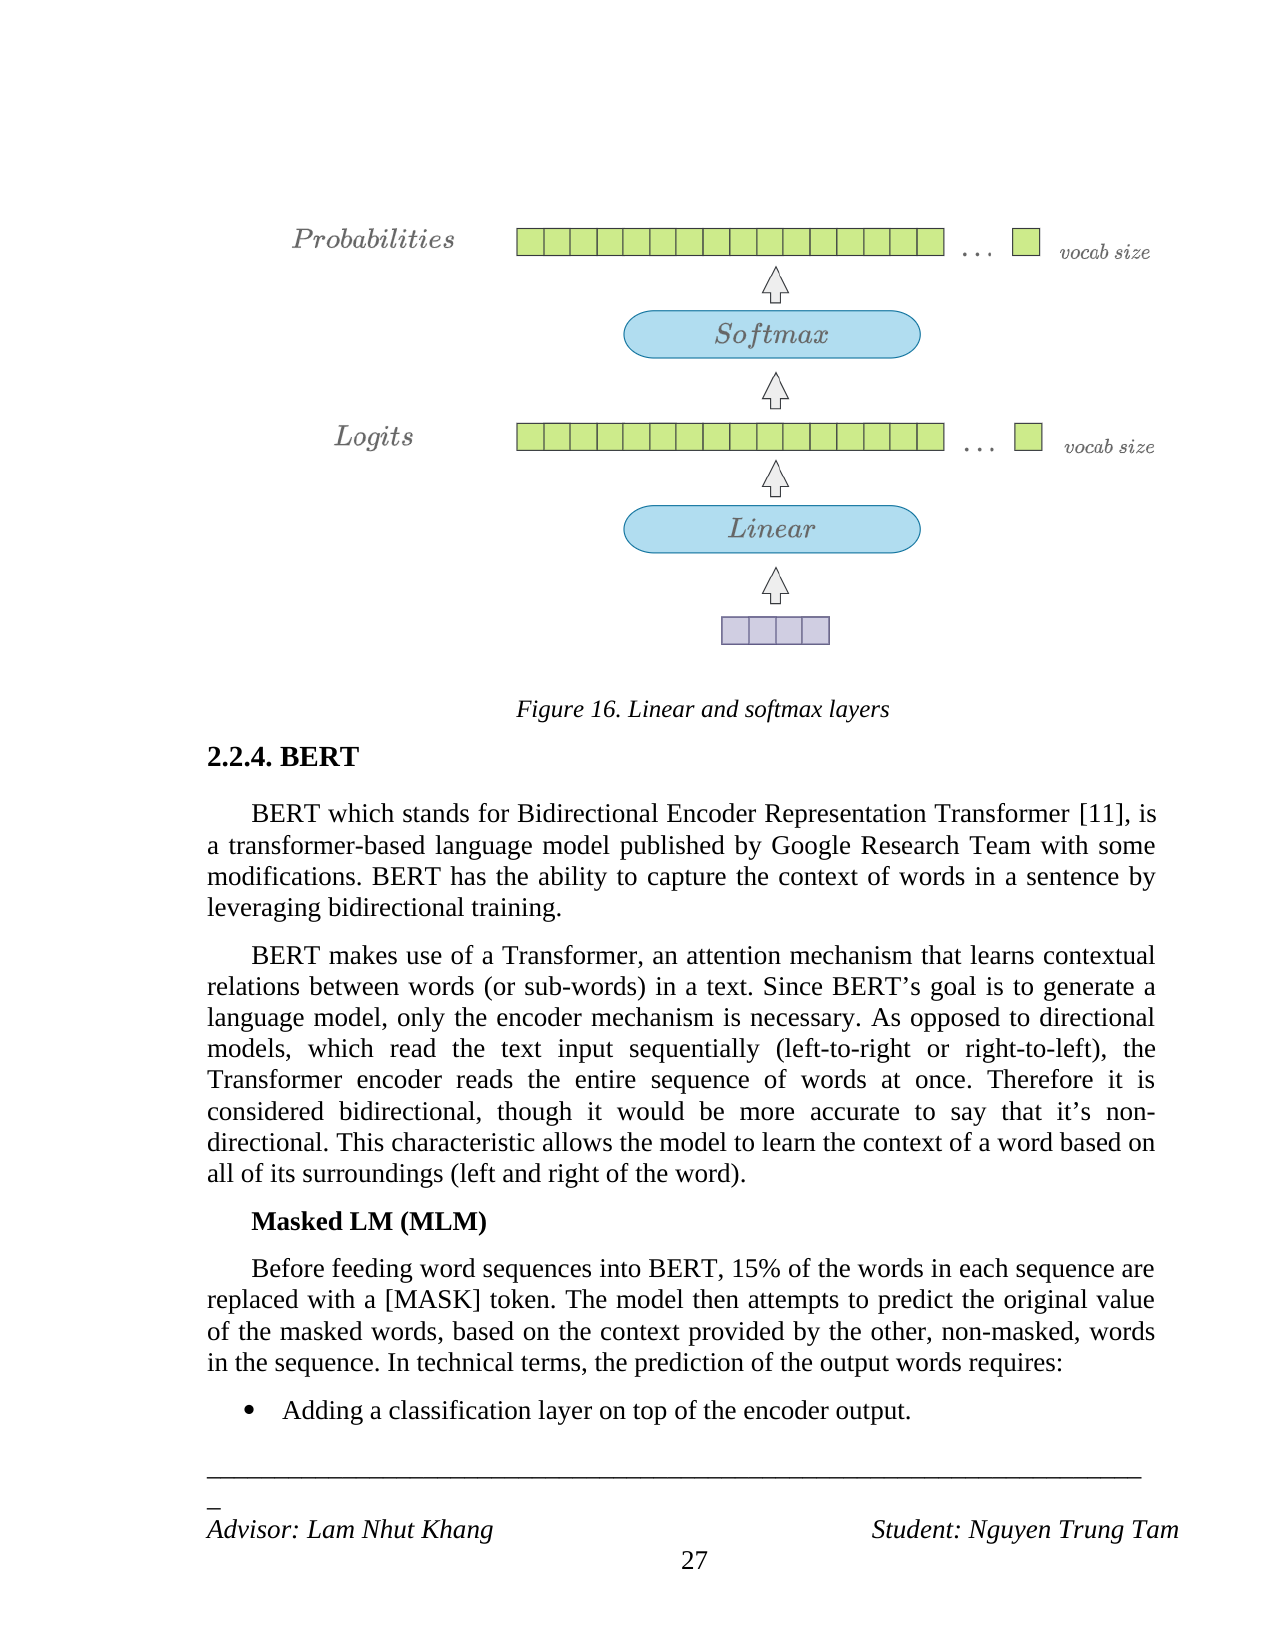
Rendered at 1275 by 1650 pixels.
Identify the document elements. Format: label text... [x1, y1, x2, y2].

text Figure 16. Linear and softmax layers [207, 694, 1157, 722]
subtitle BERT [207, 739, 1157, 773]
text Before feeding word sequences into BERT, 15% of the words in each sequence are replaced with a [MASK] token. The model then attempts to predict the original value of the masked words, based on the context provided by the other, non-masked, words in the sequence. In technical terms, the prediction of the output words requires: [207, 1252, 1157, 1377]
picture [251, 177, 1202, 677]
text BERT which stands for Bidirectional Encoder Representation Transformer, is a transformer-based language model published by Google Research Team with some modifications. BERT has the ability to capture the context of words in a sentence by leveraging bidirectional training. [207, 798, 1157, 922]
text Masked LM (MLM) [207, 1205, 1157, 1236]
text BERT makes use of a Transformer, an attention mechanism that learns contextual relations between words (or sub-words) in a text. Since BERT’s goal is to generate a language model, only the encoder mechanism is necessary. As opposed to directional models, which read the text input sequentially (left-to-right or right-to-left), the Transformer encoder reads the entire sequence of words at once. Therefore it is considered bidirectional, though it would be more accurate to say that it’s non-directional. This characteristic allows the model to learn the context of a word based on all of its surroundings (left and right of the word). [207, 939, 1157, 1188]
list Adding a classification layer on top of the encoder output. [244, 1394, 1157, 1425]
